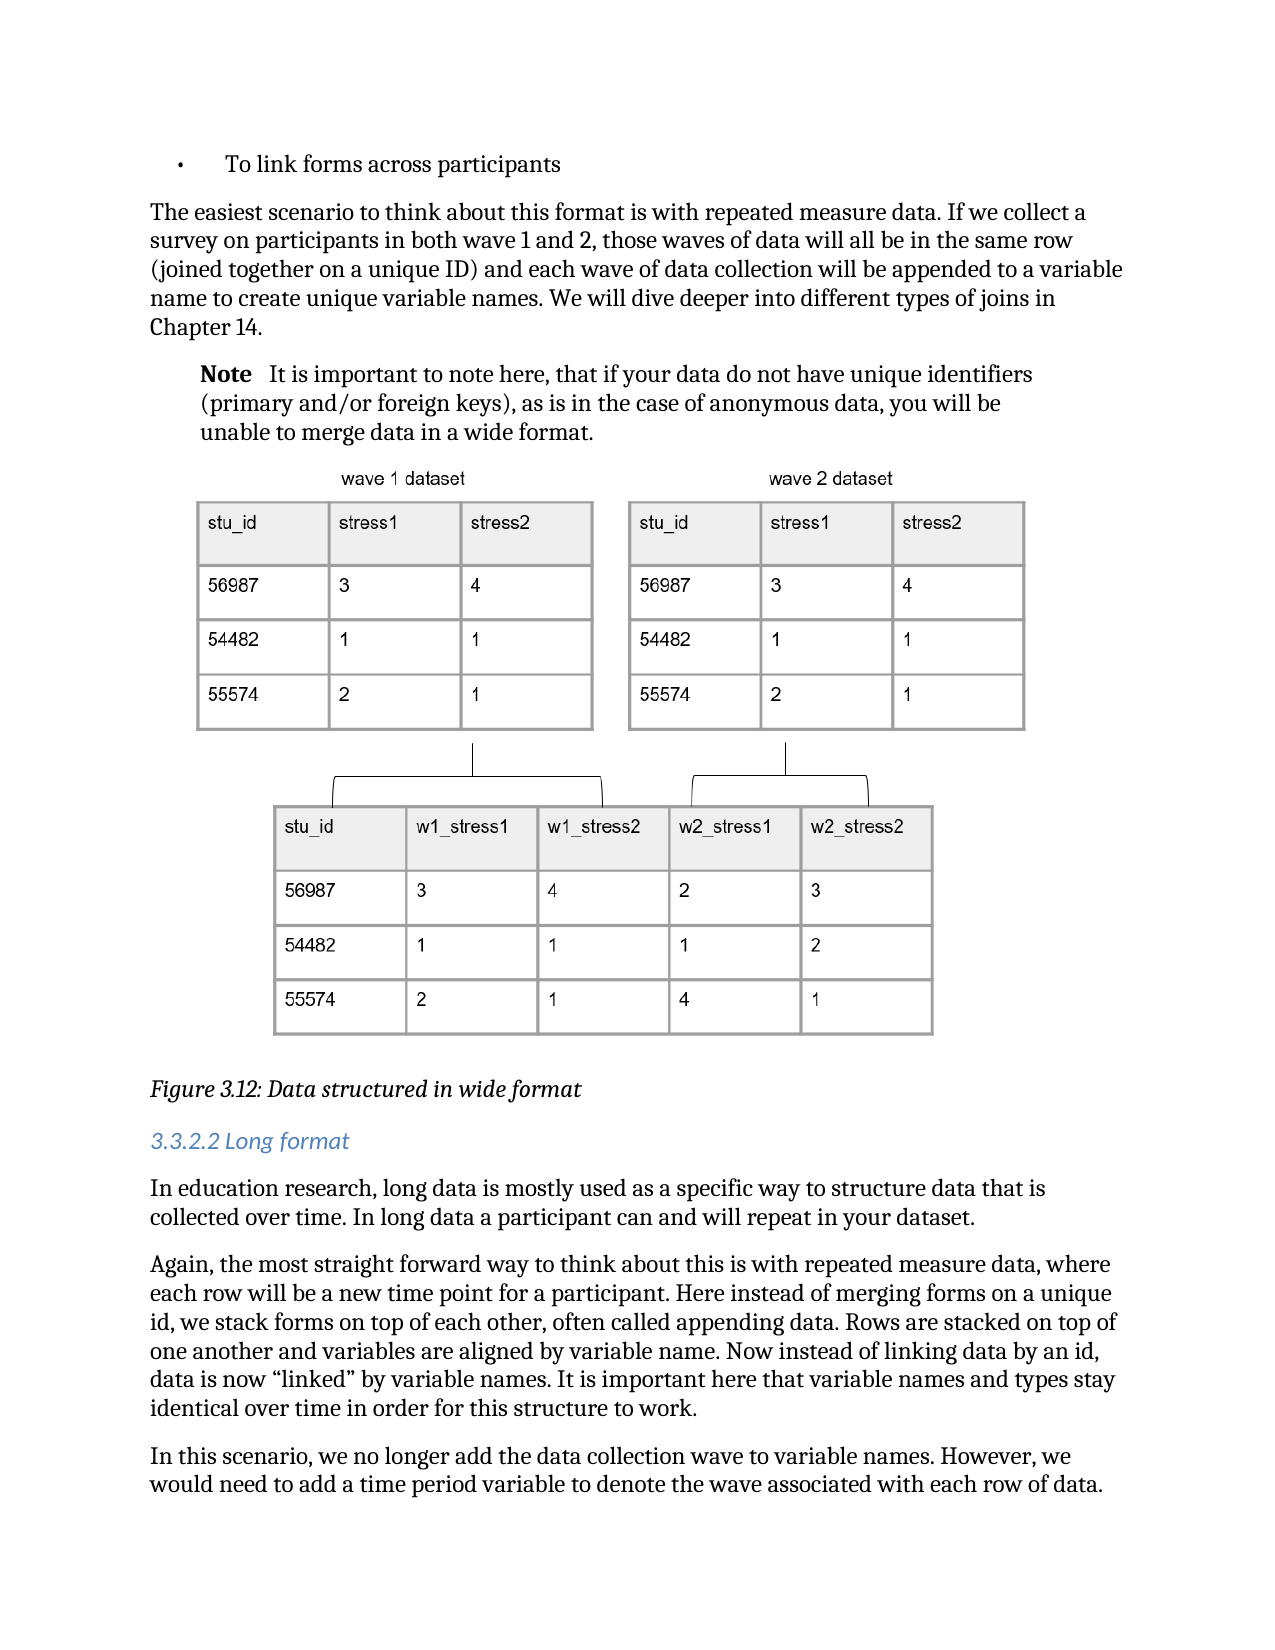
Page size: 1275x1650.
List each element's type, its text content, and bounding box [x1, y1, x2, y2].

text The easiest scenario to think about this format is with repeated measure data. If we collect a survey on participants in both wave 1 and 2, those waves of data will all be in the same row (joined together on a unique ID) and each wave of data collection will be appended to a variable name to create unique variable names. We will dive deeper into different types of joins in Chapter 14. [150, 197, 1125, 341]
text Again, the most straight forward way to think about this is with repeated measure data, where each row will be a new time point for a participant. Here instead of merging forms on a unique id, we stack forms on top of each other, often called appending data. Rows are stacked on top of one another and variables are aligned by variable name. Now instead of linking data by an id, data is now “linked” by variable names. It is important here that variable names and types stay identical over time in order for this structure to work. [150, 1250, 1125, 1423]
list To link forms across participants [175, 150, 1125, 179]
picture [168, 456, 1044, 1055]
subtitle 3.3.2.2 Long format [150, 1125, 1125, 1155]
text In education research, long data is mostly used as a specific way to structure data that is collected over time. In long data a participant can and will repeat in your dataset. [150, 1174, 1125, 1232]
text In this scenario, we no longer add the data collection wave to variable names. However, we would need to add a time period variable to denote the wave associated with each row of data. [150, 1442, 1125, 1499]
text Note It is important to note here, that if your data do not have unique identifiers (primary and/or foreign keys), as is in the case of anonymous data, you will be unable to merge data in a wide format. [200, 360, 1075, 446]
text Figure 3.12: Data structured in wide format [150, 1075, 1125, 1104]
